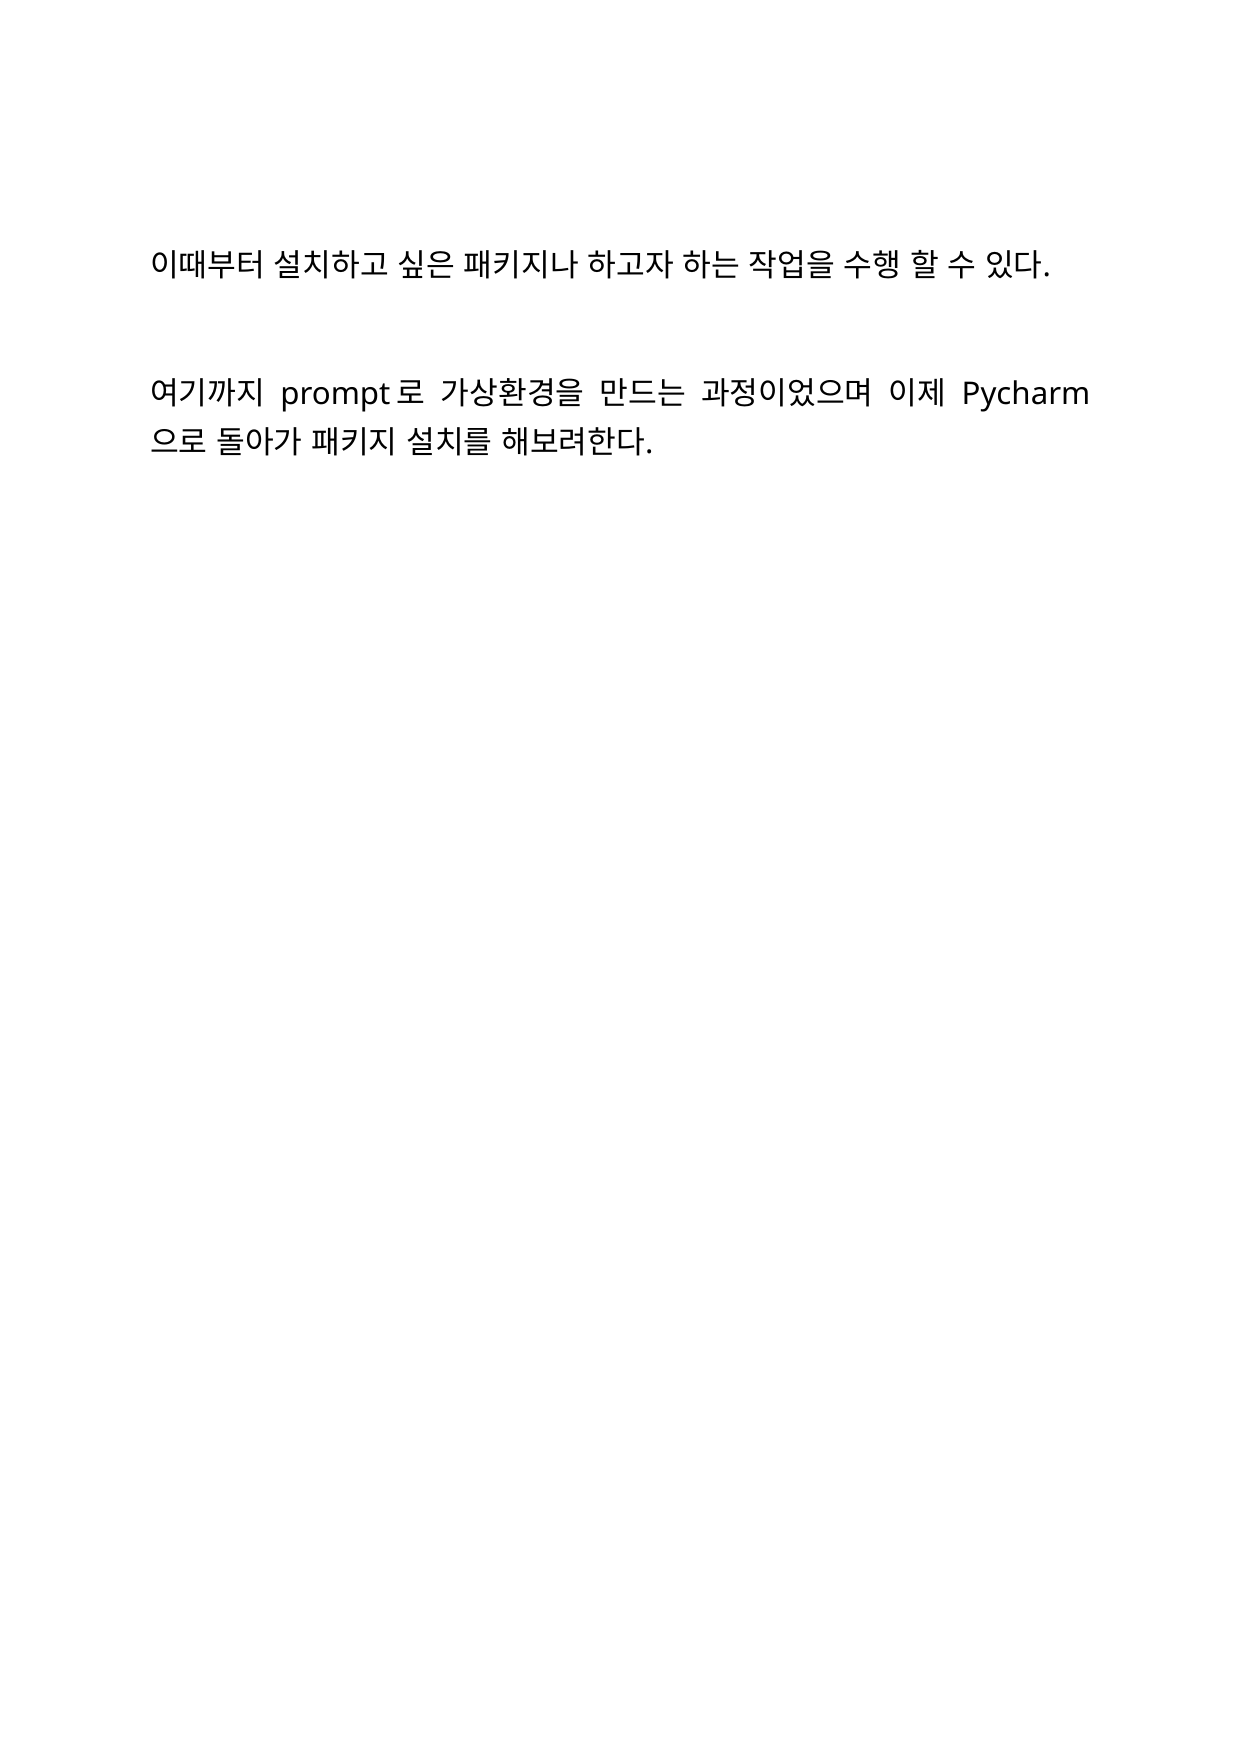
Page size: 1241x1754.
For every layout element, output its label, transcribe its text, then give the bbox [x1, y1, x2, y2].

text 여기까지 prompt로 가상환경을 만드는 과정이었으며 이제 Pycharm으로 돌아가 패키지 설치를 해보려한다. [150, 368, 1090, 462]
text 이때부터 설치하고 싶은 패키지나 하고자 하는 작업을 수행 할 수 있다. [150, 240, 1090, 285]
